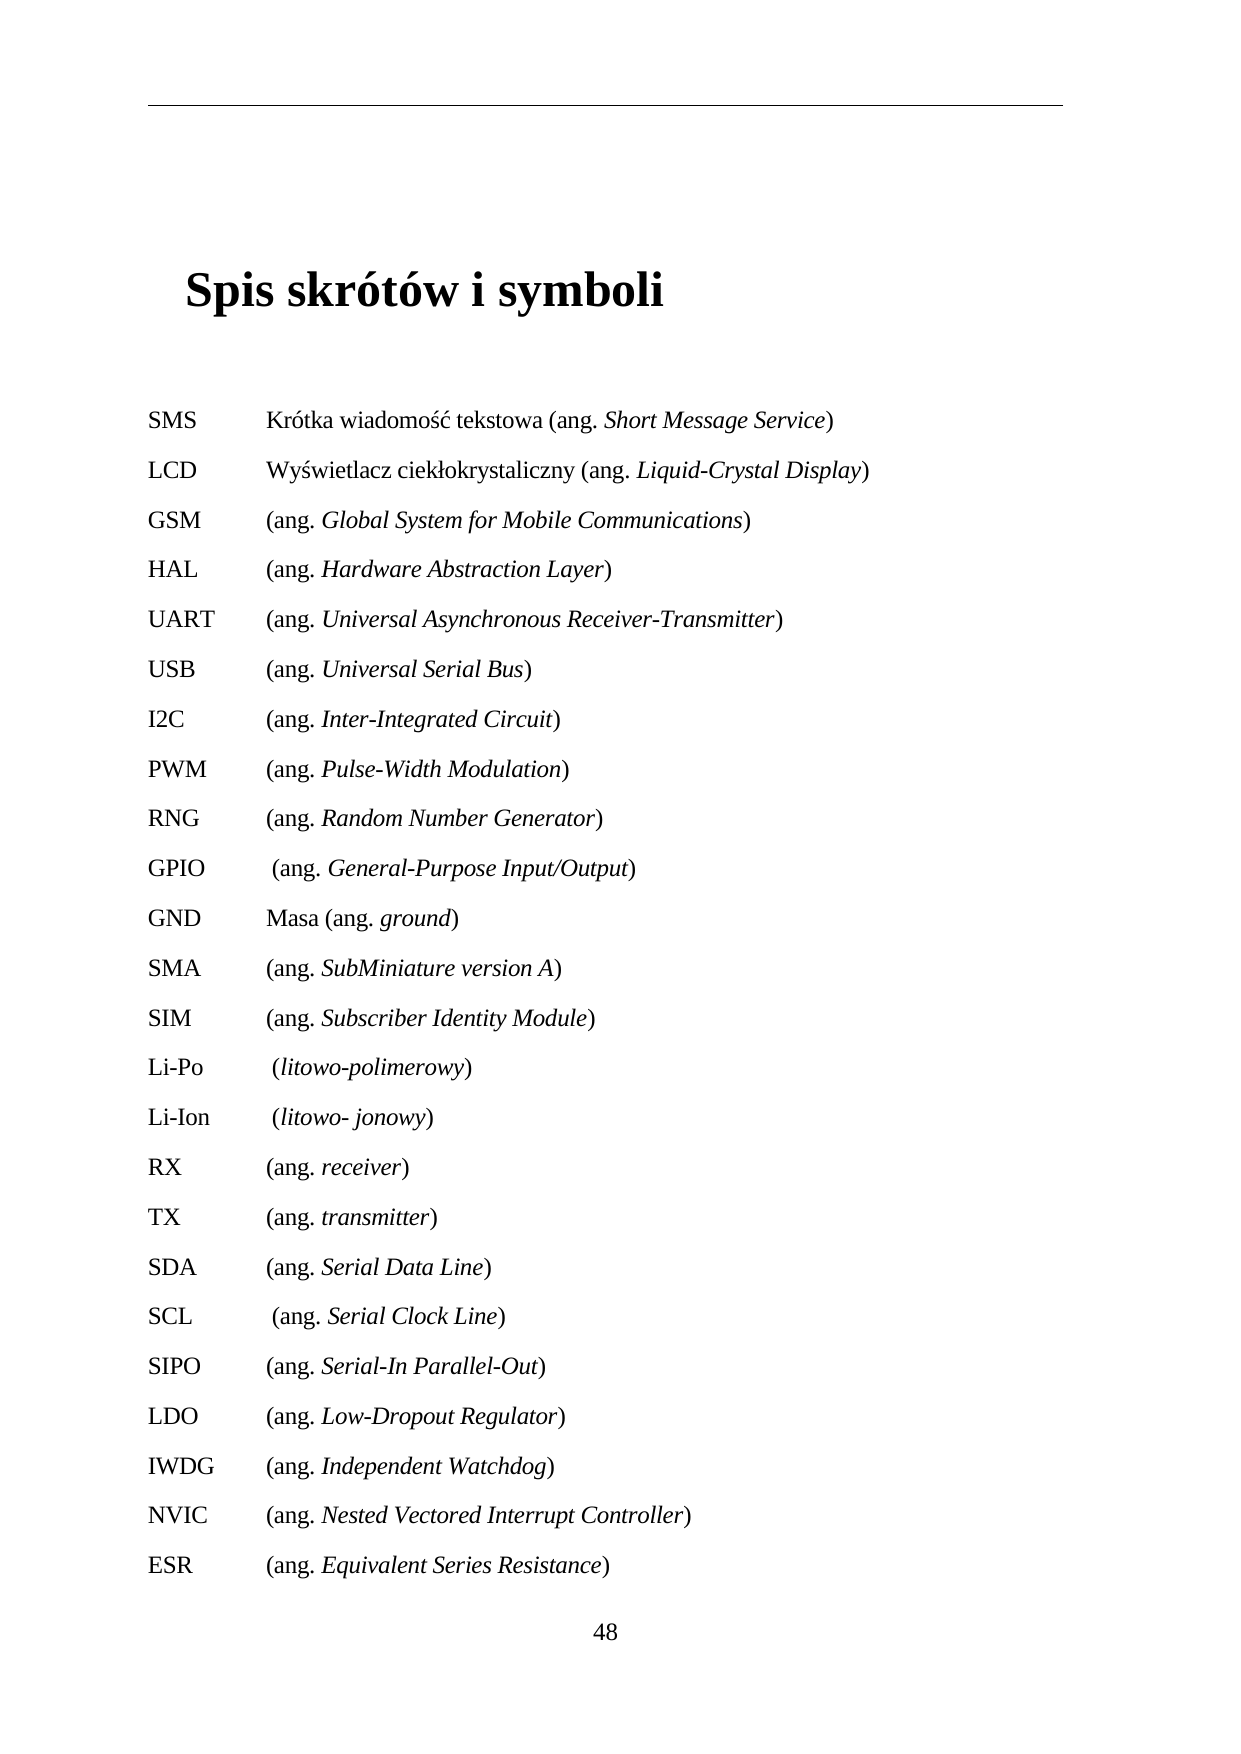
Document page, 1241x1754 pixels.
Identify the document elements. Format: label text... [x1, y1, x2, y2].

text SMS Krótka wiadomość tekstowa (ang. Short Message Service) [148, 405, 1063, 434]
text SCL (ang. Serial Clock Line) [148, 1301, 1063, 1330]
text RX (ang. receiver) [148, 1152, 1063, 1181]
text SMA (ang. SubMiniature version A) [148, 953, 1063, 982]
text PWM (ang. Pulse-Width Modulation) [148, 754, 1063, 782]
text USB (ang. Universal Serial Bus) [148, 654, 1063, 683]
text ESR (ang. Equivalent Series Resistance) [148, 1550, 1063, 1579]
text NVIC (ang. Nested Vectored Interrupt Controller) [148, 1501, 1063, 1529]
text IWDG (ang. Independent Watchdog) [148, 1451, 1063, 1479]
subtitle Spis skrótów i symboli [186, 260, 1063, 318]
text Li-Ion (litowo- jonowy) [148, 1102, 1063, 1131]
text RNG (ang. Random Number Generator) [148, 803, 1063, 832]
text GND Masa (ang. ground) [148, 903, 1063, 932]
text UART (ang. Universal Asynchronous Receiver-Transmitter) [148, 604, 1063, 633]
text SIM (ang. Subscriber Identity Module) [148, 1003, 1063, 1031]
text HAL (ang. Hardware Abstraction Layer) [148, 554, 1063, 583]
text LCD Wyświetlacz ciekłokrystaliczny (ang. Liquid-Crystal Display) [148, 455, 1063, 484]
text GSM (ang. Global System for Mobile Communications) [148, 505, 1063, 533]
text LDO (ang. Low-Dropout Regulator) [148, 1401, 1063, 1430]
text I2C (ang. Inter-Integrated Circuit) [148, 704, 1063, 733]
text GPIO (ang. General-Purpose Input/Output) [148, 853, 1063, 882]
text Li-Po (litowo-polimerowy) [148, 1052, 1063, 1081]
text SDA (ang. Serial Data Line) [148, 1252, 1063, 1280]
text TX (ang. transmitter) [148, 1202, 1063, 1231]
text SIPO (ang. Serial-In Parallel-Out) [148, 1351, 1063, 1380]
